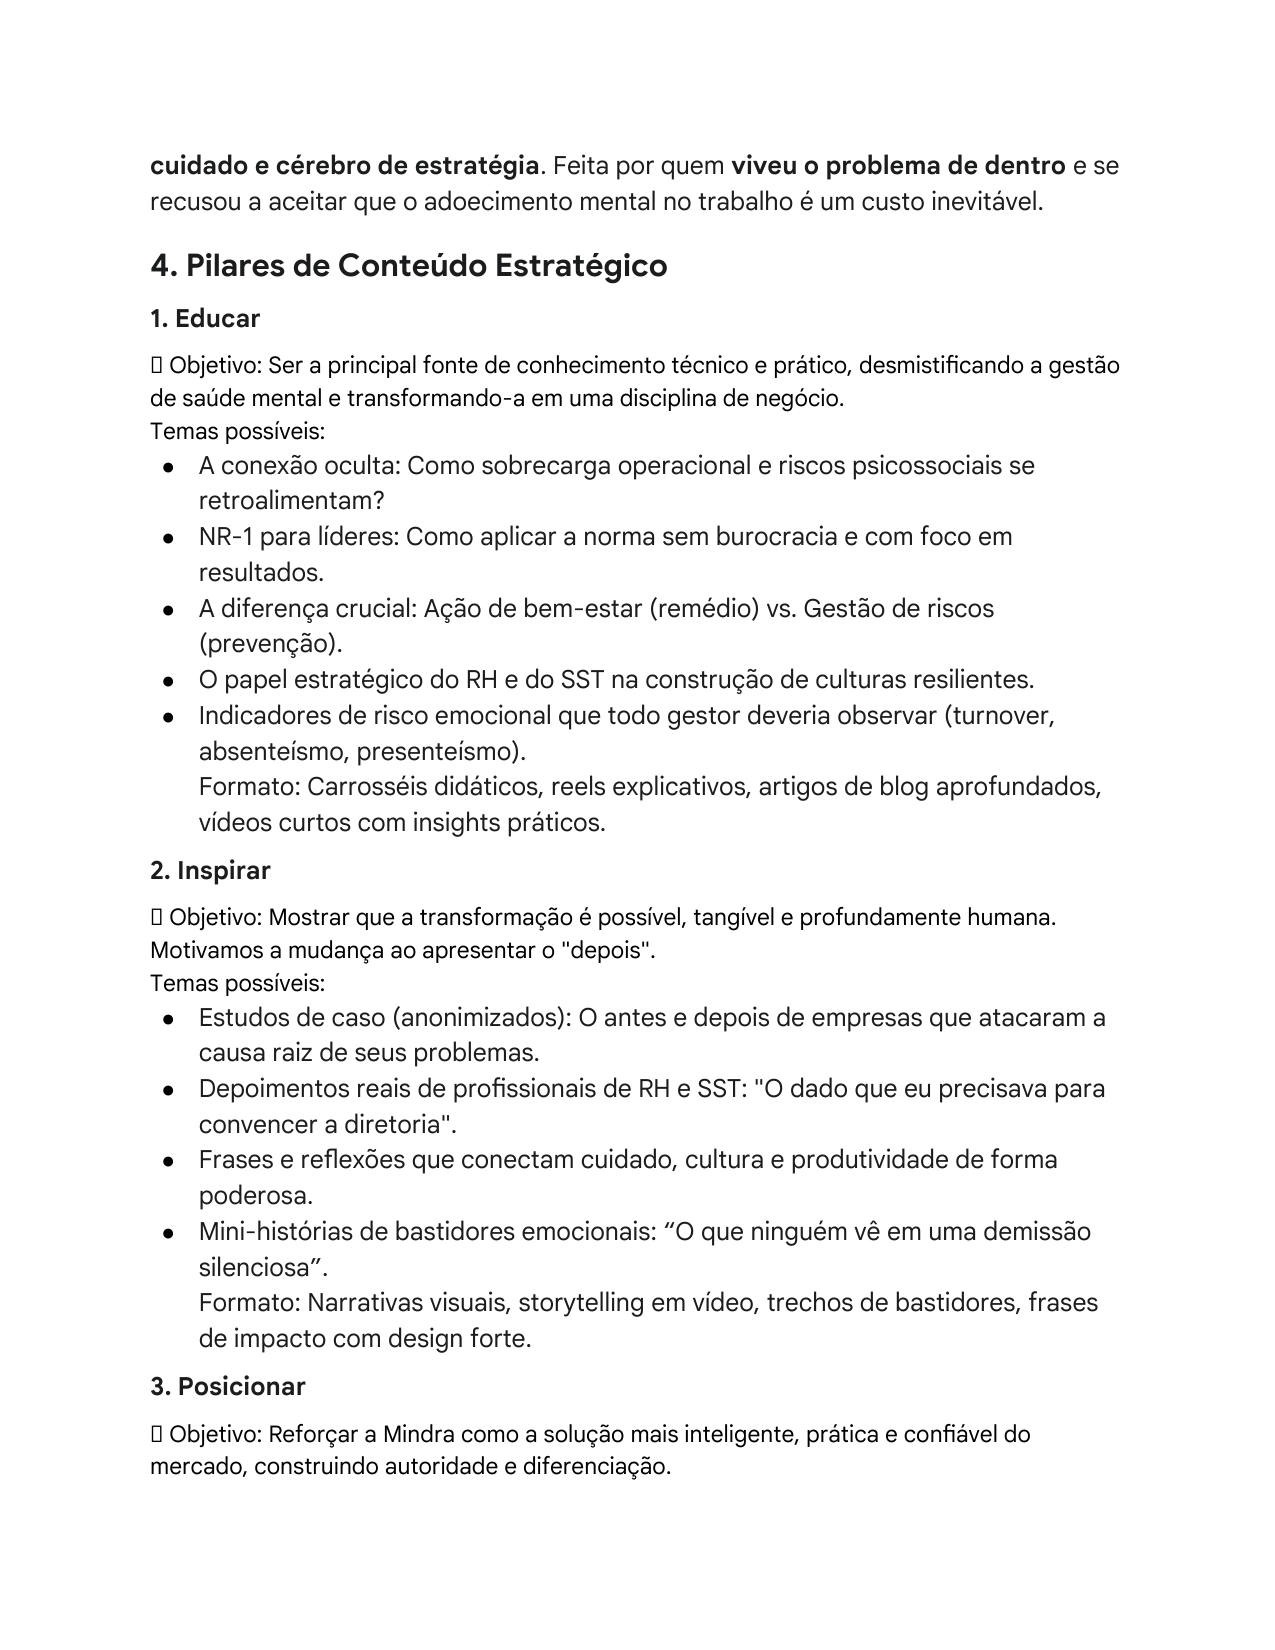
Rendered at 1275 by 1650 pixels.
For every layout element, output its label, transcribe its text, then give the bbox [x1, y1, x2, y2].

list NR-1 para líderes: Como aplicar a norma sem burocracia e com foco em resultados. [161, 521, 1125, 588]
subtitle 3. Posicionar [150, 1372, 1125, 1403]
list Estudos de caso (anonimizados): O antes e depois de empresas que atacaram a causa raiz de seus problemas. [161, 1002, 1125, 1069]
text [150, 150, 1125, 217]
text 🚀 Objetivo: Reforçar a Mindra como a solução mais inteligente, prática e confiável do mercado, construindo autoridade e diferenciação. [150, 1420, 1125, 1481]
text Temas possíveis: [150, 969, 1125, 998]
text 🧠 Objetivo: Ser a principal fonte de conhecimento técnico e prático, desmistificando a gestão de saúde mental e transformando-a em uma disciplina de negócio. [150, 352, 1125, 413]
list Frases e reflexões que conectam cuidado, cultura e produtividade de forma poderosa. [161, 1145, 1125, 1212]
list O papel estratégico do RH e do SST na construção de culturas resilientes. [161, 664, 1125, 696]
list Mini-histórias de bastidores emocionais: “O que ninguém vê em uma demissão silenciosa”. Formato: Narrativas visuais, storytelling em vídeo, trechos de bastidores, frases de impacto com design forte. [161, 1216, 1125, 1355]
subtitle 1. Educar [150, 303, 1125, 335]
list Indicadores de risco emocional que todo gestor deveria observar (turnover, absenteísmo, presenteísmo). Formato: Carrosséis didáticos, reels explicativos, artigos de blog aprofundados, vídeos curtos com insights práticos. [161, 700, 1125, 838]
list Depoimentos reais de profissionais de RH e SST: "O dado que eu precisava para convencer a diretoria". [161, 1073, 1125, 1140]
text Temas possíveis: [150, 417, 1125, 446]
list A diferença crucial: Ação de bem-estar (remédio) vs. Gestão de riscos (prevenção). [161, 593, 1125, 660]
subtitle 4. Pilares de Conteúdo Estratégico [150, 246, 1125, 286]
text 💡 Objetivo: Mostrar que a transformação é possível, tangível e profundamente humana. Motivamos a mudança ao apresentar o "depois". [150, 904, 1125, 965]
list A conexão oculta: Como sobrecarga operacional e riscos psicossociais se retroalimentam? [161, 450, 1125, 517]
subtitle 2. Inspirar [150, 855, 1125, 887]
